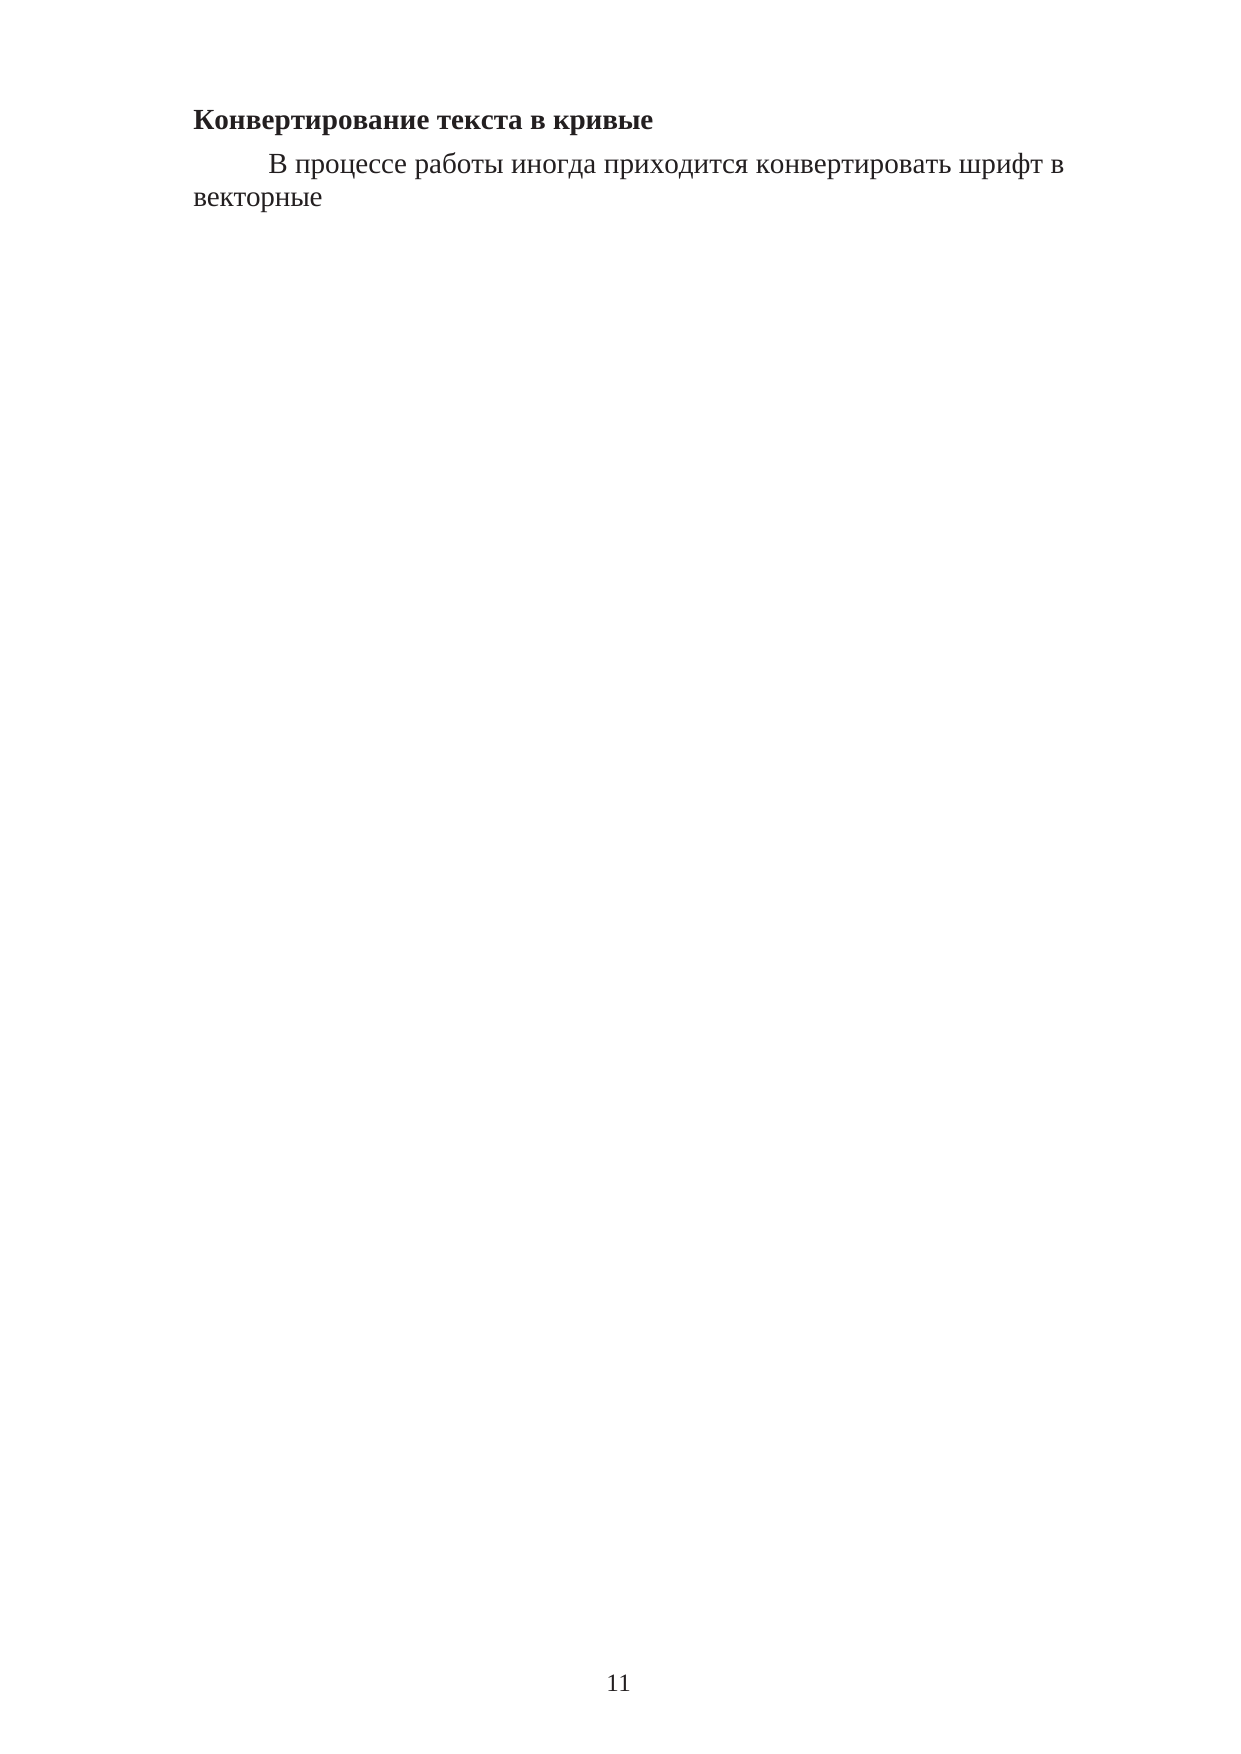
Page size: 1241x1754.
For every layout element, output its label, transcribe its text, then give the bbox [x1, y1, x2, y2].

subtitle Конвертирование текста в кривые [193, 102, 1137, 136]
text В процессе работы иногда приходится конвертировать шрифт в векторные [193, 146, 1137, 213]
